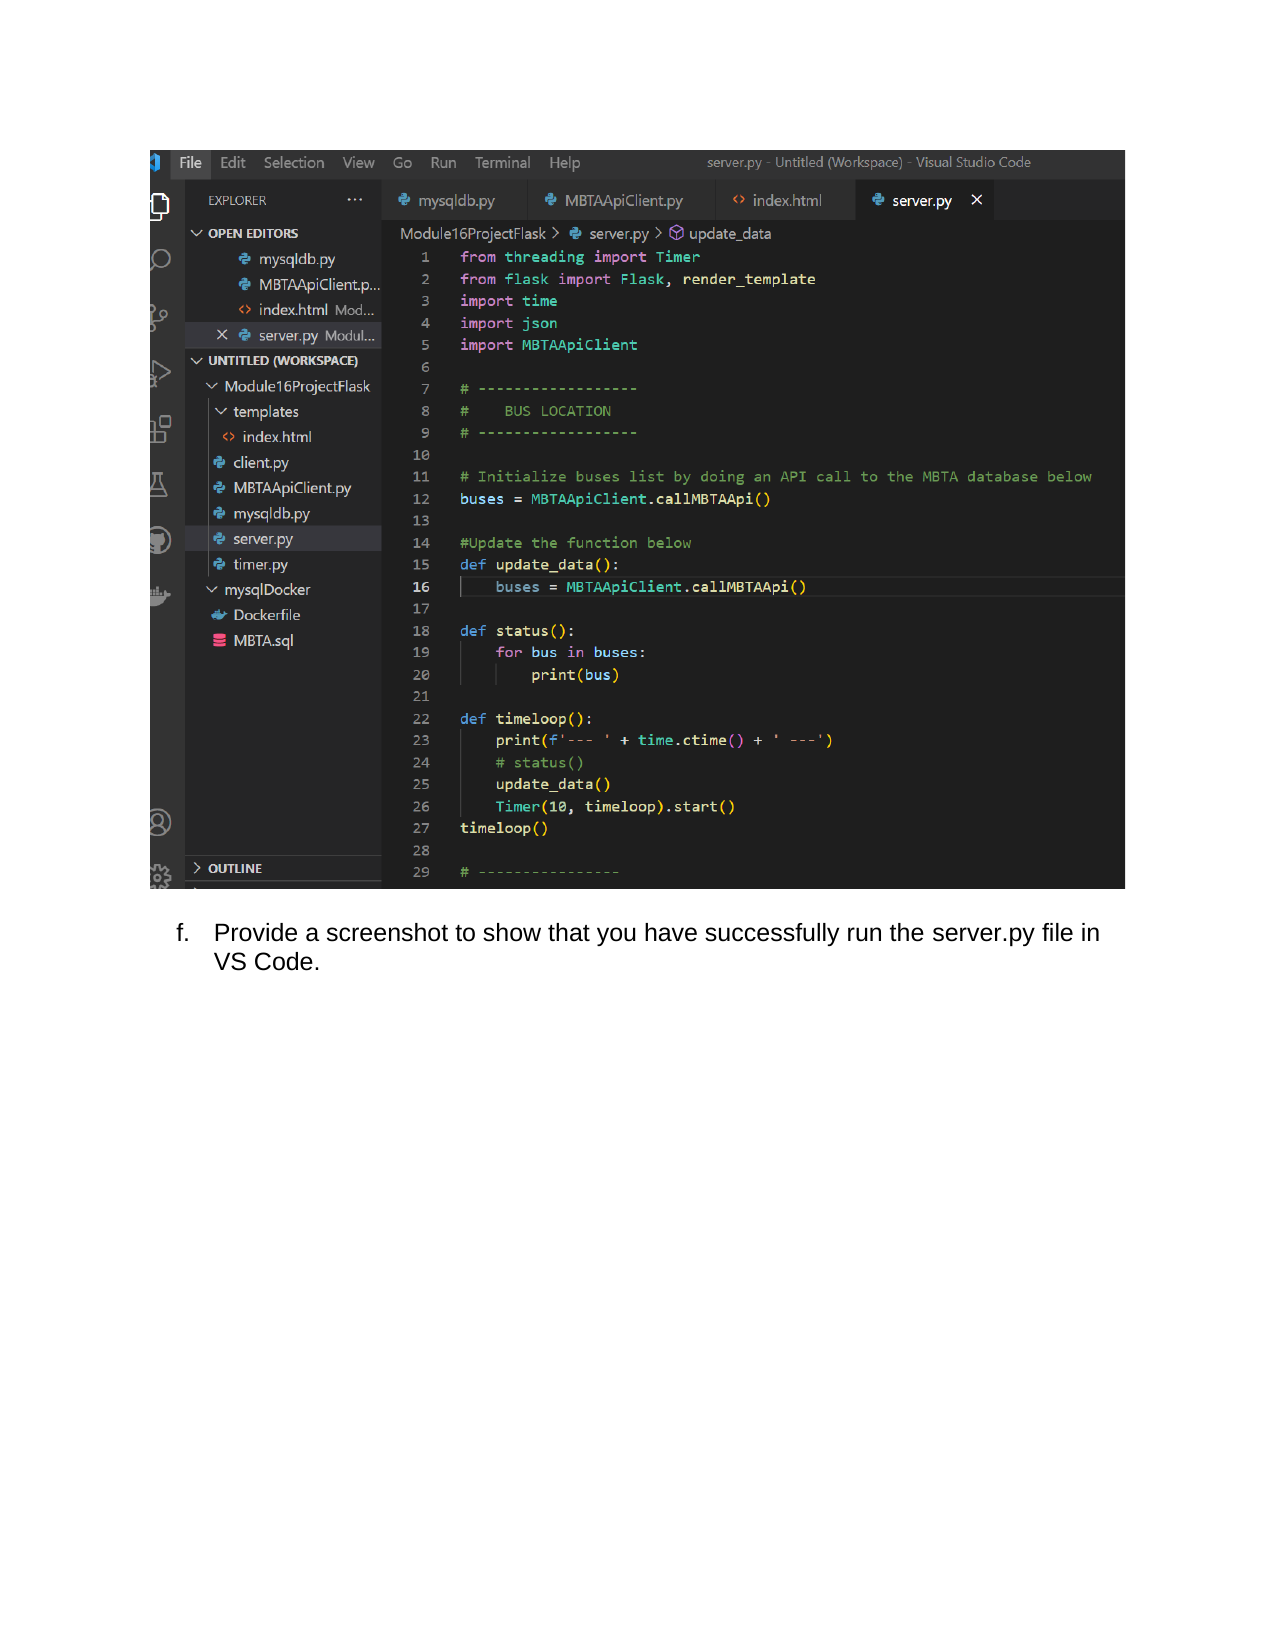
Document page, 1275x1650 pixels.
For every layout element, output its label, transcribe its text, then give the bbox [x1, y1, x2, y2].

list Provide a screenshot to show that you have successfully run the server.py file in VS Code. [176, 918, 1125, 975]
picture [150, 150, 1125, 889]
